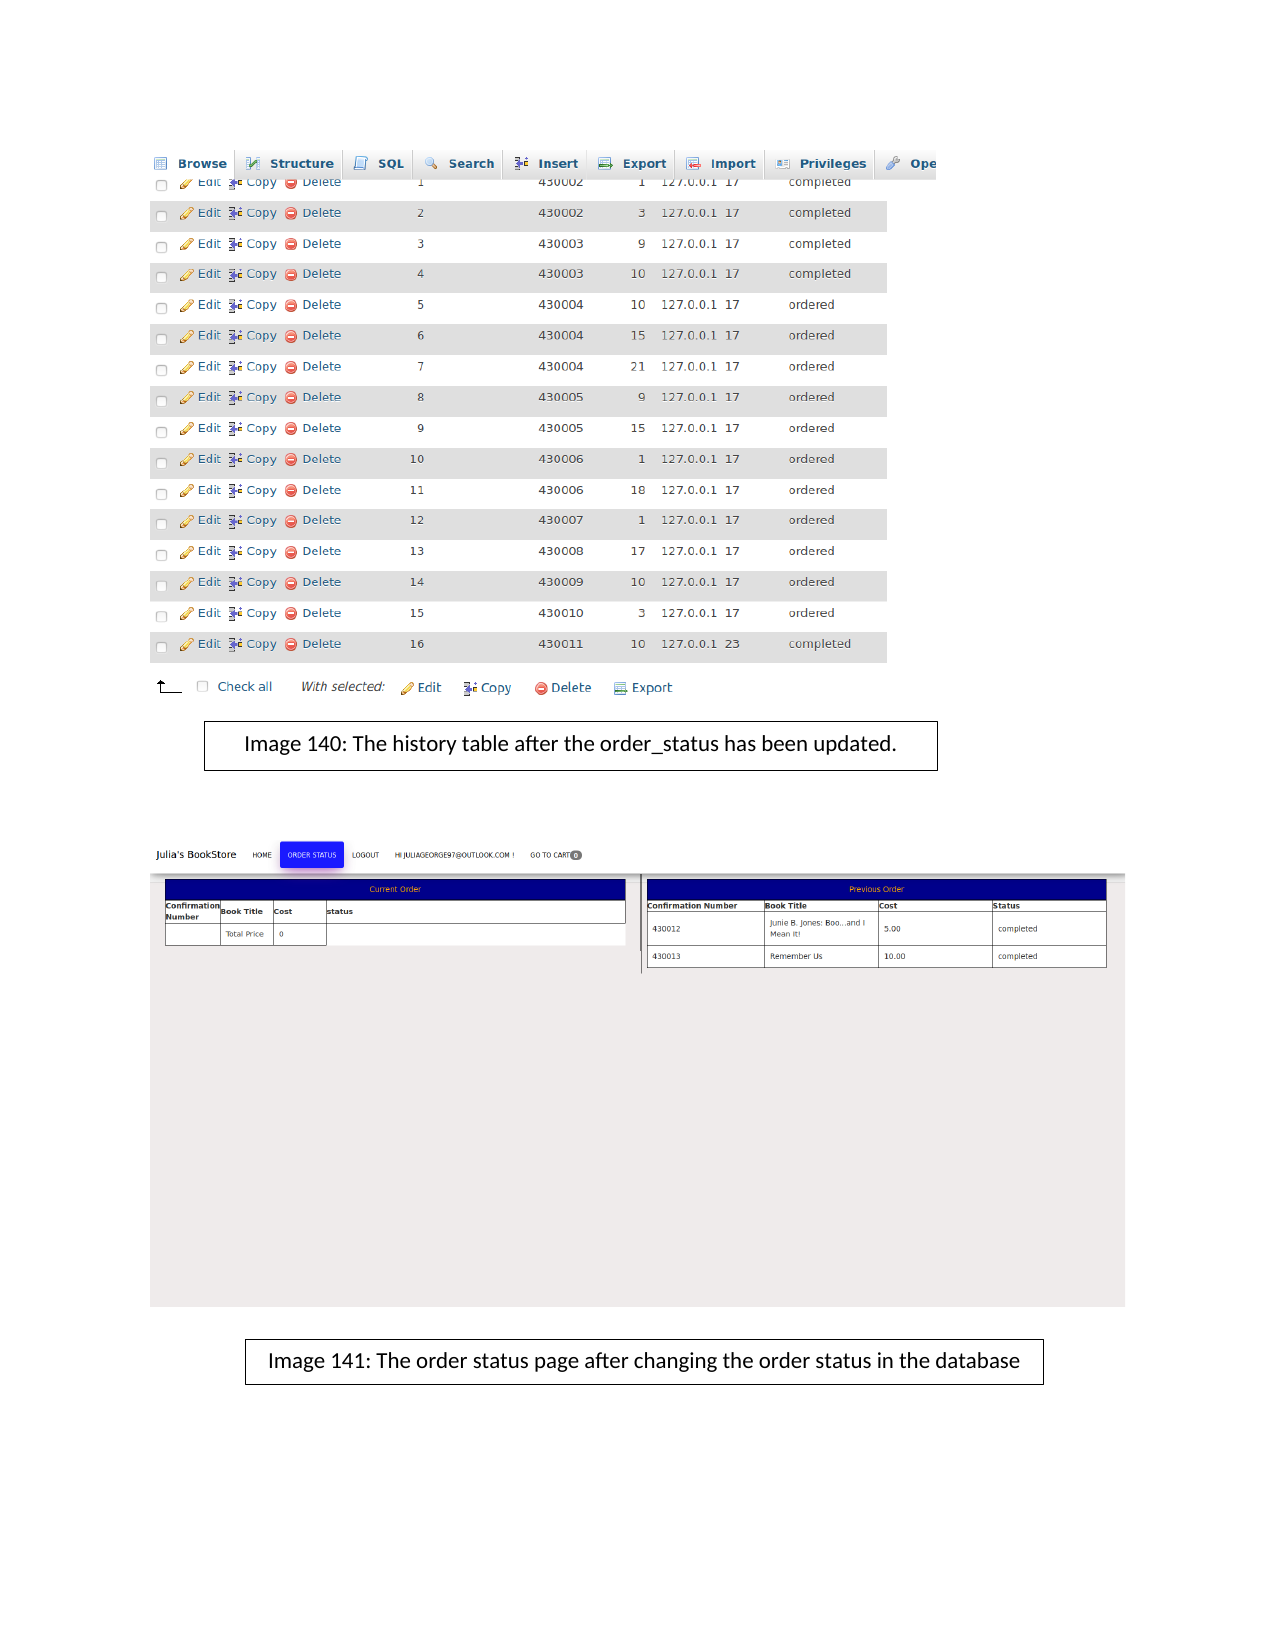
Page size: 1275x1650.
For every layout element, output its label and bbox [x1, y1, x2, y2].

picture [150, 840, 1125, 1307]
picture [150, 150, 936, 722]
